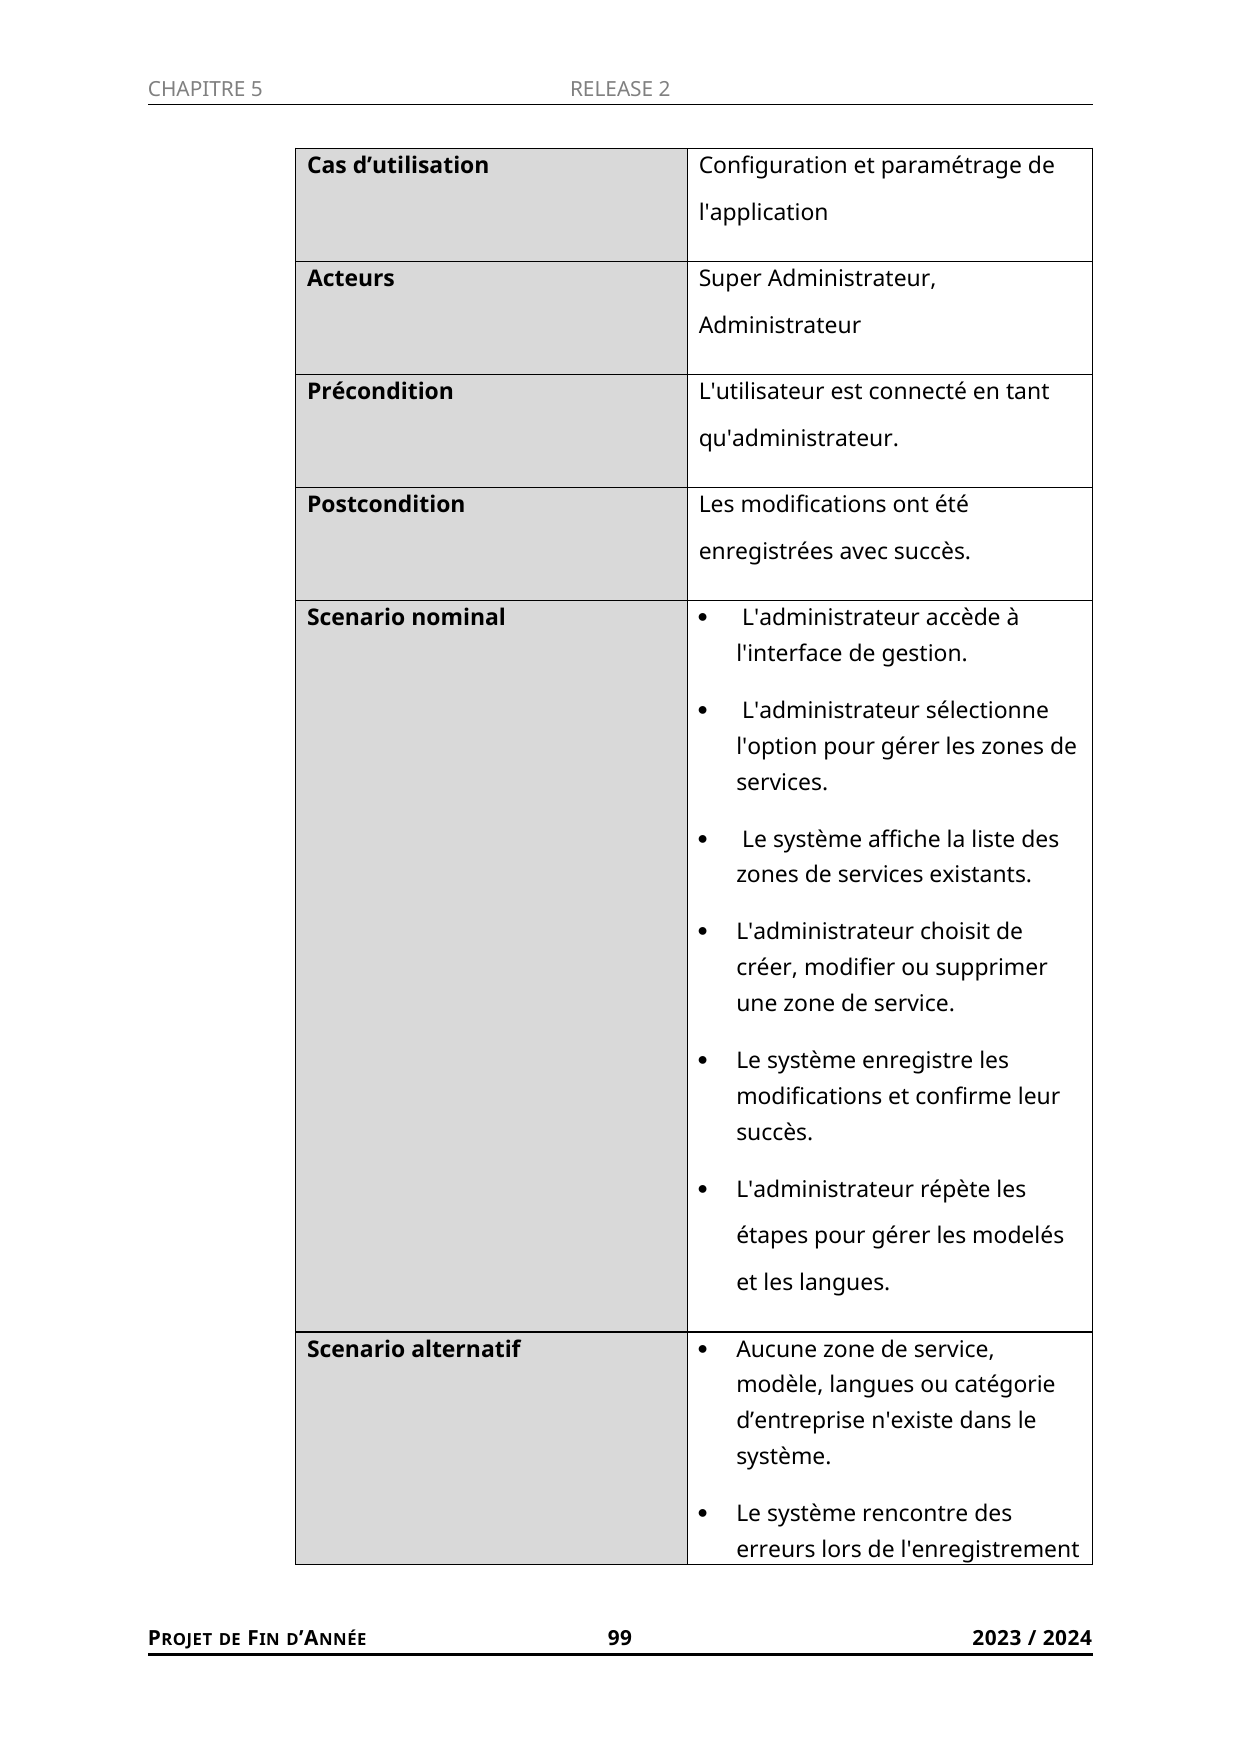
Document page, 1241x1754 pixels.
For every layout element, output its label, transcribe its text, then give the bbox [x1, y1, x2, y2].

table_cell L'administrateur accède à l'interface de gestion. L'administrateur sélectionne l'option pour gérer les zones de services. Le système affiche la liste des zones de services existants. L'administrateur choisit de créer, modifier ou supprimer une zone de service. Le système enregistre les modifications et confirme leur succès. L'administrateur répète les étapes pour gérer les modelés et les langues. [688, 601, 1092, 1331]
table_header Configuration et paramétrage de l'application [688, 149, 1092, 261]
table_cell Scenario alternatif [296, 1333, 687, 1564]
table_cell Précondition [296, 375, 687, 487]
table_cell Acteurs [296, 262, 687, 374]
table_cell L'utilisateur est connecté en tant qu'administrateur. [688, 375, 1092, 487]
table_cell Scenario nominal [296, 601, 687, 1331]
table_cell Super Administrateur, Administrateur [688, 262, 1092, 374]
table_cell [688, 1333, 1092, 1564]
table_cell Les modifications ont été enregistrées avec succès. [688, 488, 1092, 600]
table_header Cas d’utilisation [296, 149, 687, 261]
table_cell Postcondition [296, 488, 687, 600]
